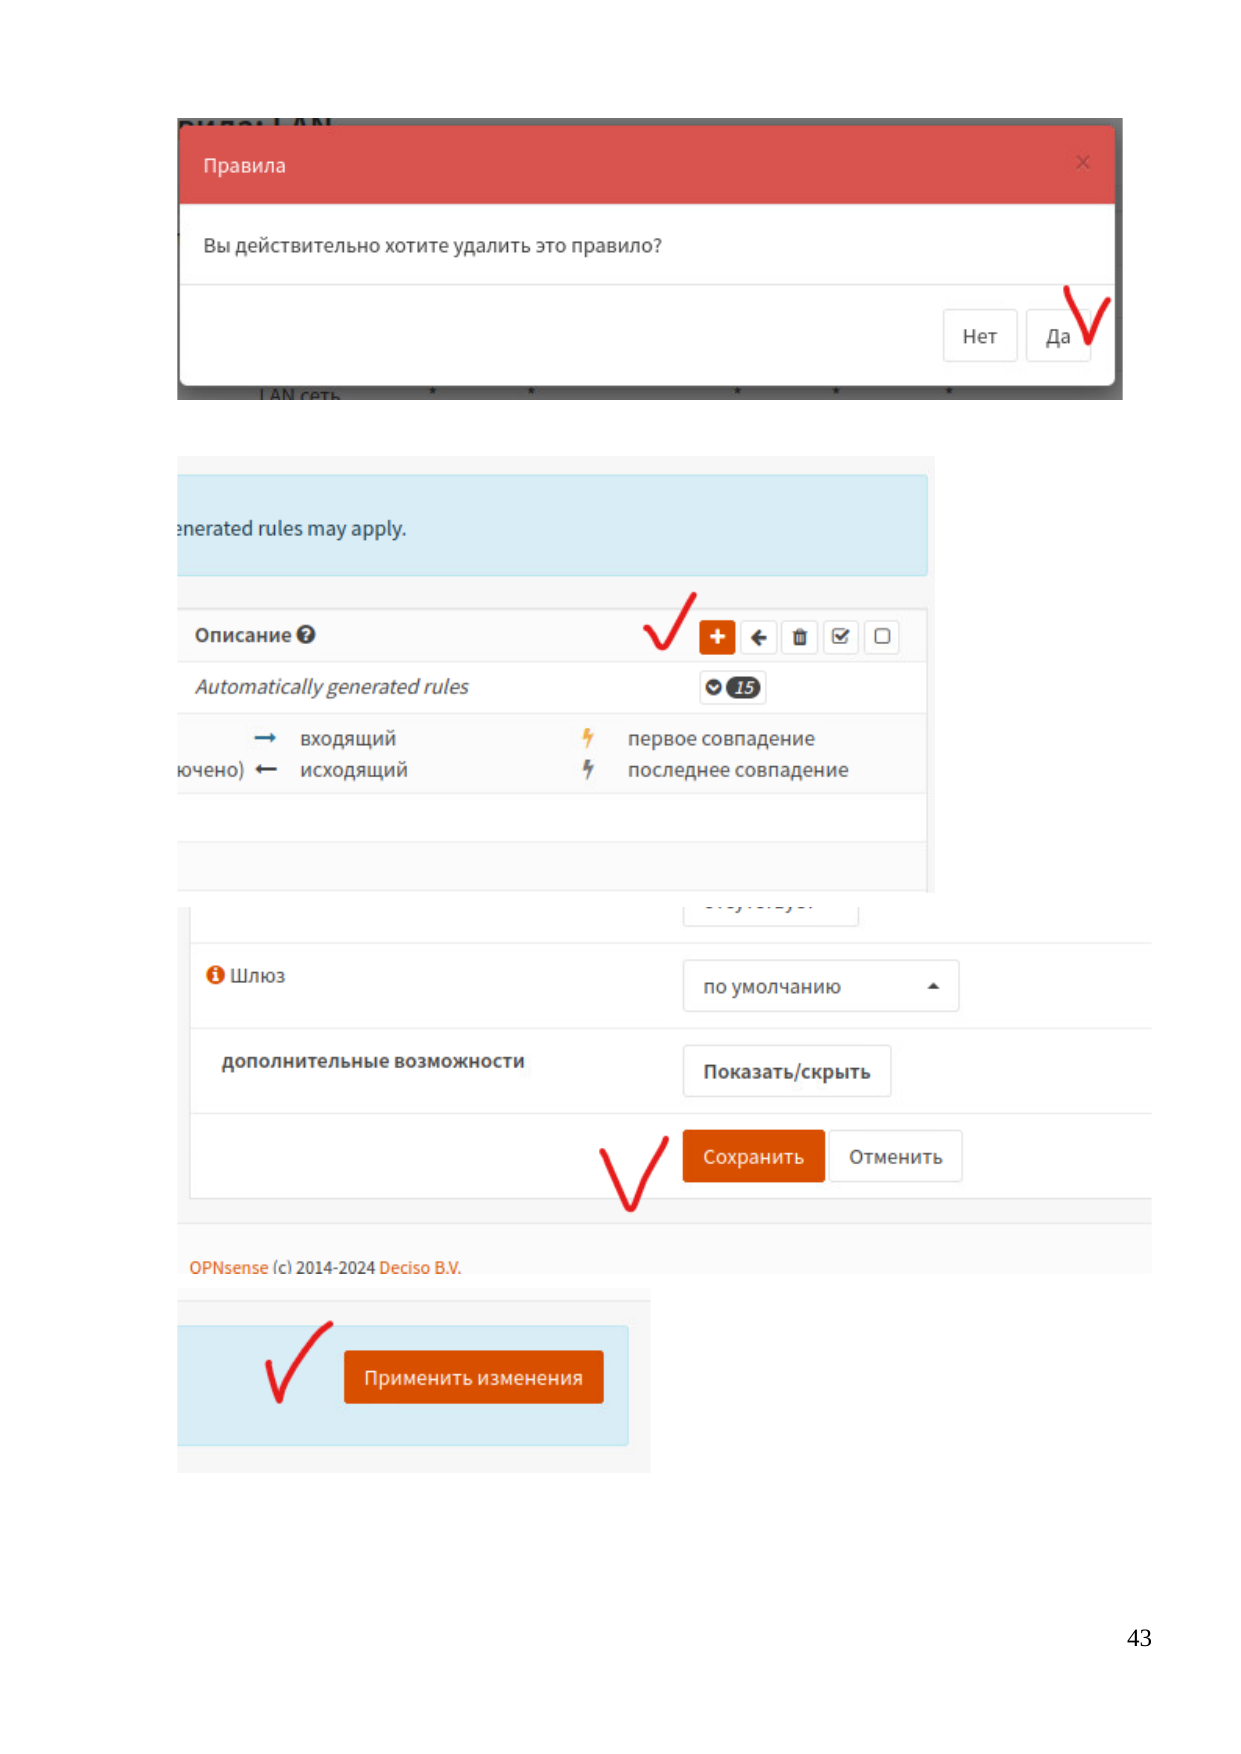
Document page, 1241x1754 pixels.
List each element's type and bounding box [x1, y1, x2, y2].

picture [177, 456, 935, 893]
picture [177, 907, 1152, 1274]
picture [177, 118, 1123, 400]
picture [177, 1288, 651, 1473]
